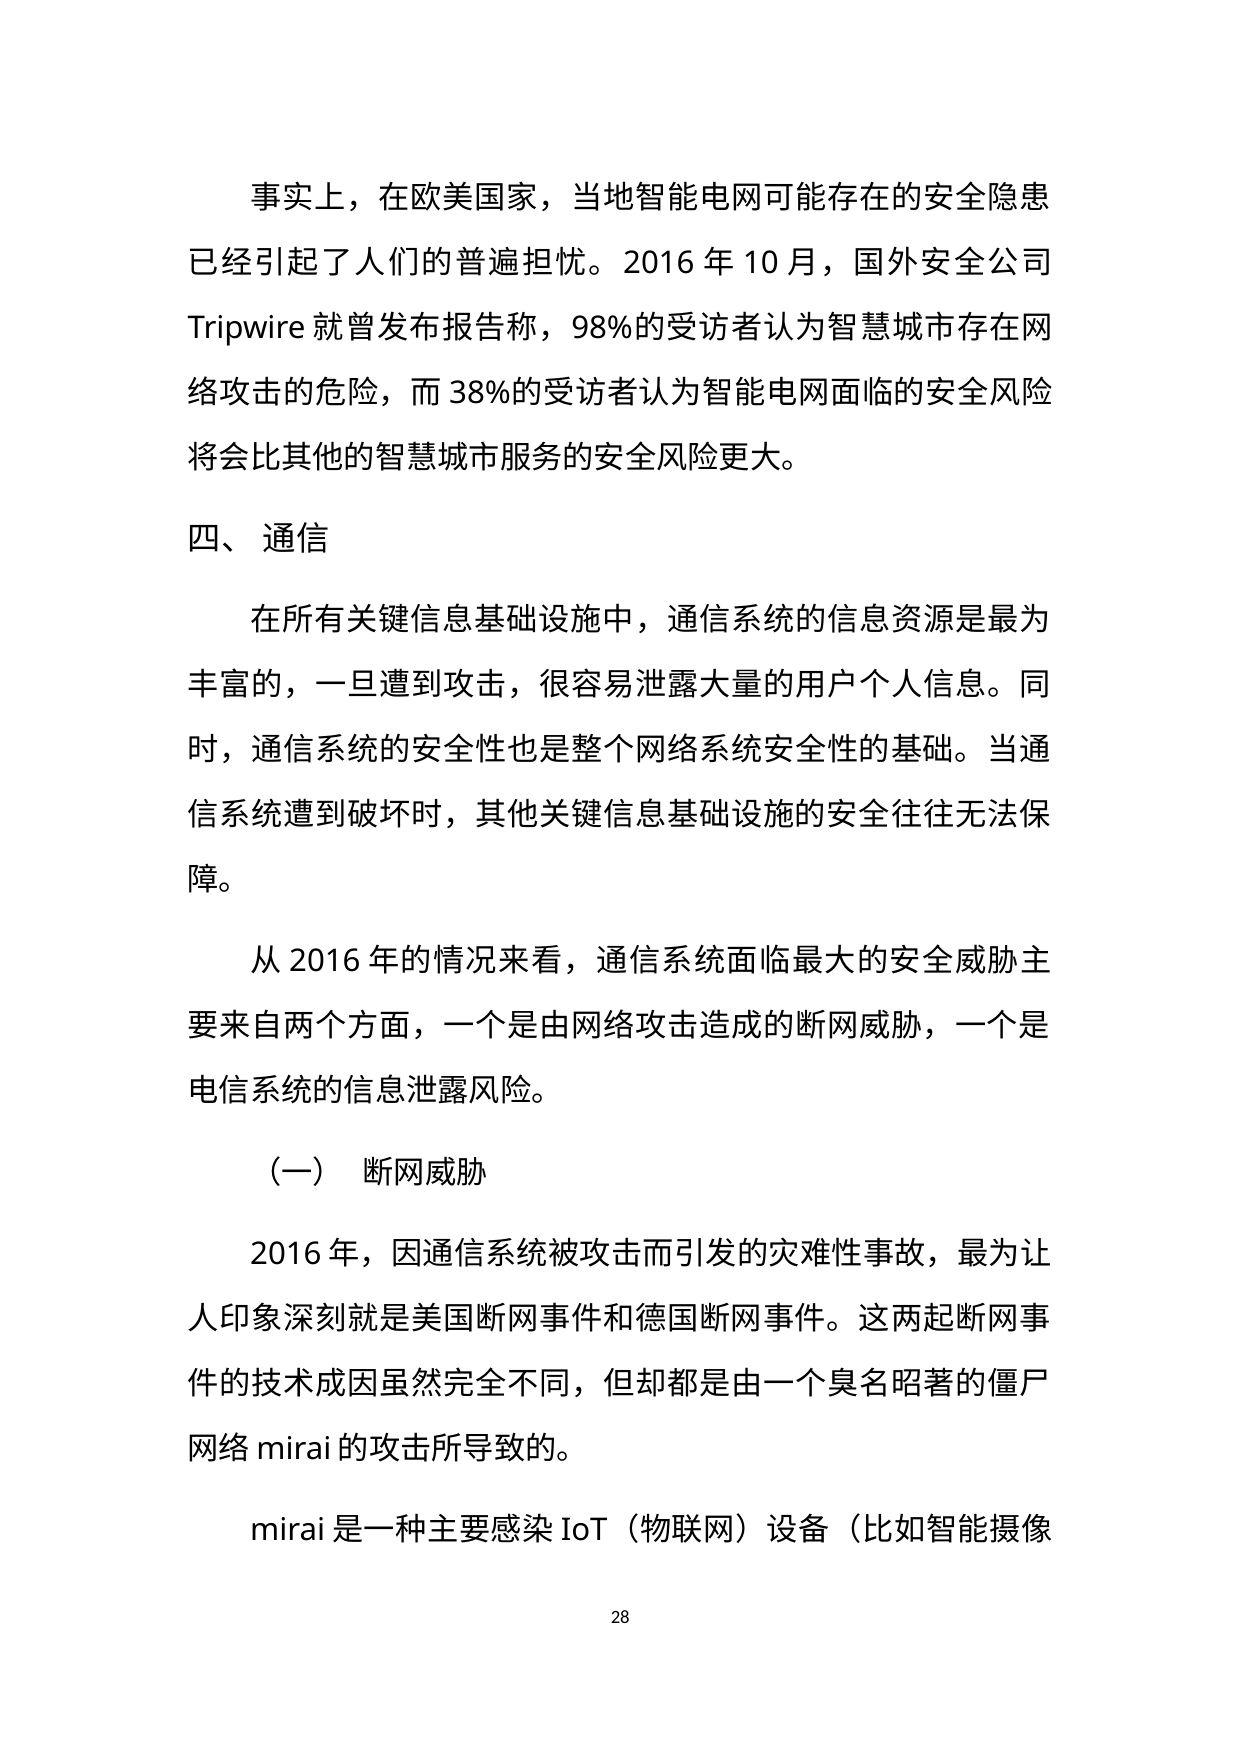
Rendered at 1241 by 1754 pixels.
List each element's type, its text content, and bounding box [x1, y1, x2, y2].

list 通信 [187, 503, 1053, 568]
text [187, 1494, 1053, 1559]
text 2016年，因通信系统被攻击而引发的灾难性事故，最为让人印象深刻就是美国断网事件和德国断网事件。这两起断网事件的技术成因虽然完全不同，但却都是由一个臭名昭著的僵尸网络mirai的攻击所导致的。 [187, 1218, 1053, 1478]
text 在所有关键信息基础设施中，通信系统的信息资源是最为丰富的，一旦遭到攻击，很容易泄露大量的用户个人信息。同时，通信系统的安全性也是整个网络系统安全性的基础。当通信系统遭到破坏时，其他关键信息基础设施的安全往往无法保障。 [187, 584, 1053, 909]
subtitle 断网威胁 [250, 1137, 1053, 1202]
text 事实上，在欧美国家，当地智能电网可能存在的安全隐患已经引起了人们的普遍担忧。2016年10月，国外安全公司Tripwire就曾发布报告称，98%的受访者认为智慧城市存在网络攻击的危险，而38%的受访者认为智能电网面临的安全风险将会比其他的智慧城市服务的安全风险更大。 [187, 162, 1053, 487]
text 从2016年的情况来看，通信系统面临最大的安全威胁主要来自两个方面，一个是由网络攻击造成的断网威胁，一个是电信系统的信息泄露风险。 [187, 926, 1053, 1121]
